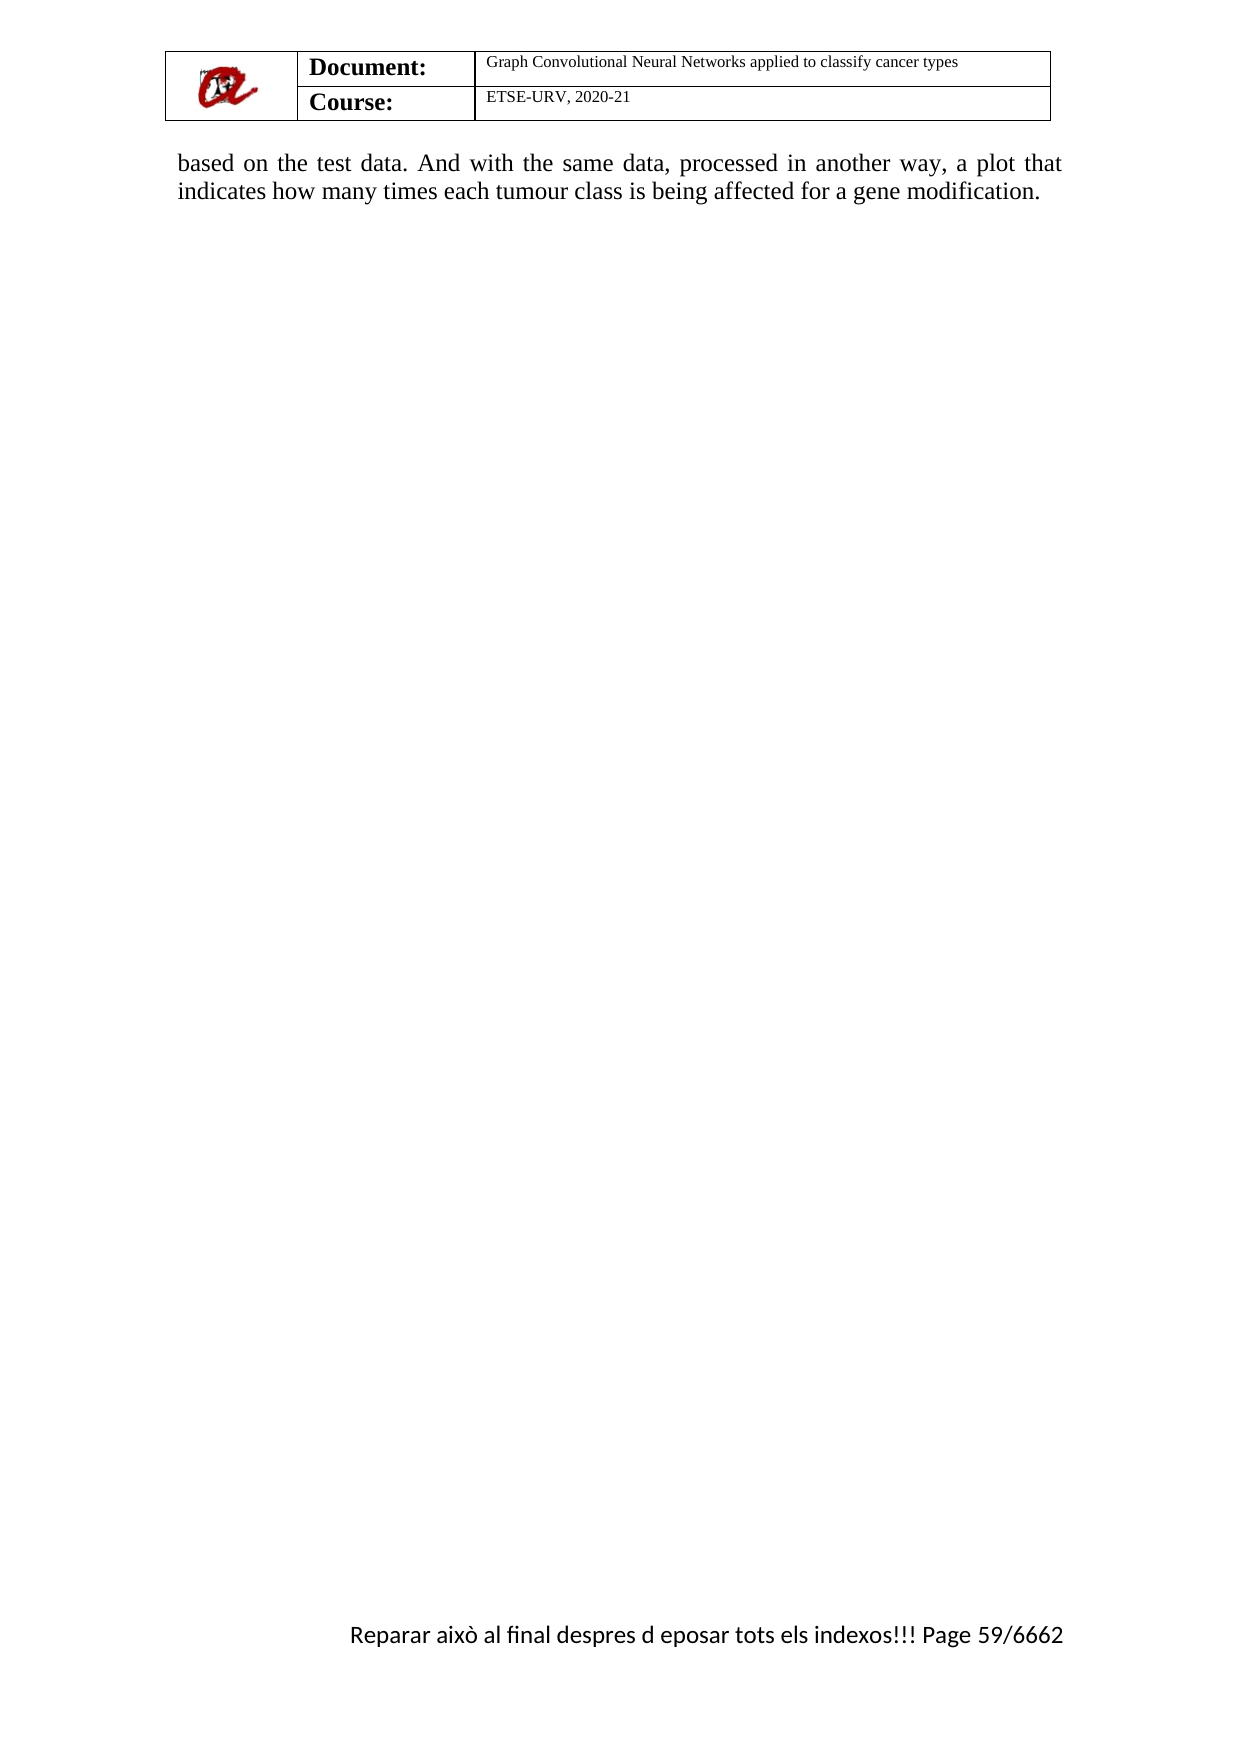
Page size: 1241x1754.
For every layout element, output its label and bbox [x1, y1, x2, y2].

picture [195, 63, 261, 111]
text [177, 148, 1063, 205]
